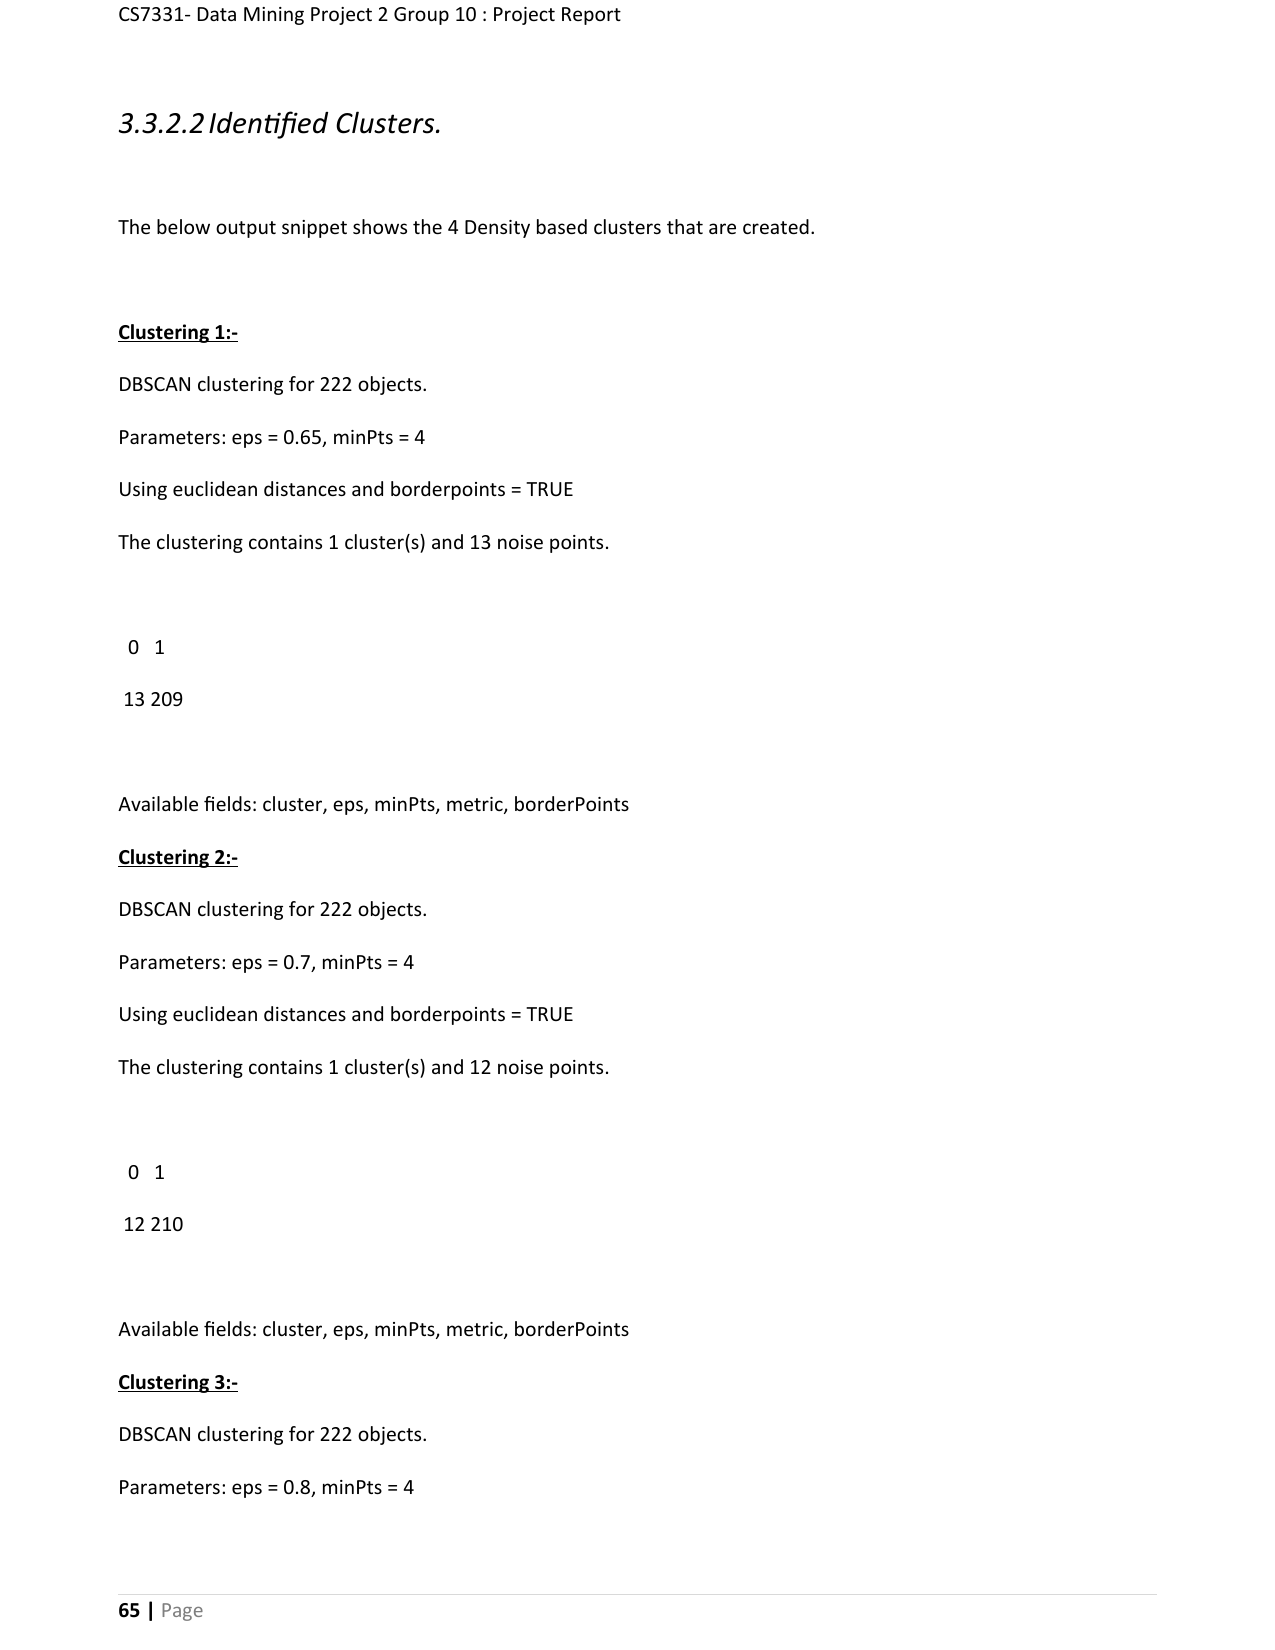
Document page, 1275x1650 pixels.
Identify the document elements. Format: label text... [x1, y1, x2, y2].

text 12 210 [118, 1210, 1157, 1237]
text 13 209 [118, 685, 1157, 712]
text Parameters: eps = 0.7, minPts = 4 [118, 948, 1157, 974]
text The below output snippet shows the 4 Density based clusters that are created. [118, 213, 1157, 239]
text 0 1 [118, 633, 1157, 659]
text Clustering 3:- [118, 1368, 1157, 1394]
text DBSCAN clustering for 222 objects. [118, 370, 1157, 397]
text DBSCAN clustering for 222 objects. [118, 1420, 1157, 1447]
text Parameters: eps = 0.65, minPts = 4 [118, 423, 1157, 449]
text The clustering contains 1 cluster(s) and 13 noise points. [118, 528, 1157, 554]
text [118, 1315, 1157, 1342]
subtitle Identified Clusters. [118, 103, 1157, 141]
text Parameters: eps = 0.8, minPts = 4 [118, 1473, 1157, 1499]
text DBSCAN clustering for 222 objects. [118, 895, 1157, 922]
text Clustering 2:- [118, 843, 1157, 869]
text Using euclidean distances and borderpoints = TRUE [118, 1000, 1157, 1027]
text Clustering 1:- [118, 318, 1157, 344]
text Available fields: cluster, eps, minPts, metric, borderPoints [118, 790, 1157, 817]
text Using euclidean distances and borderpoints = TRUE [118, 475, 1157, 502]
text 0 1 [118, 1158, 1157, 1184]
text The clustering contains 1 cluster(s) and 12 noise points. [118, 1053, 1157, 1079]
